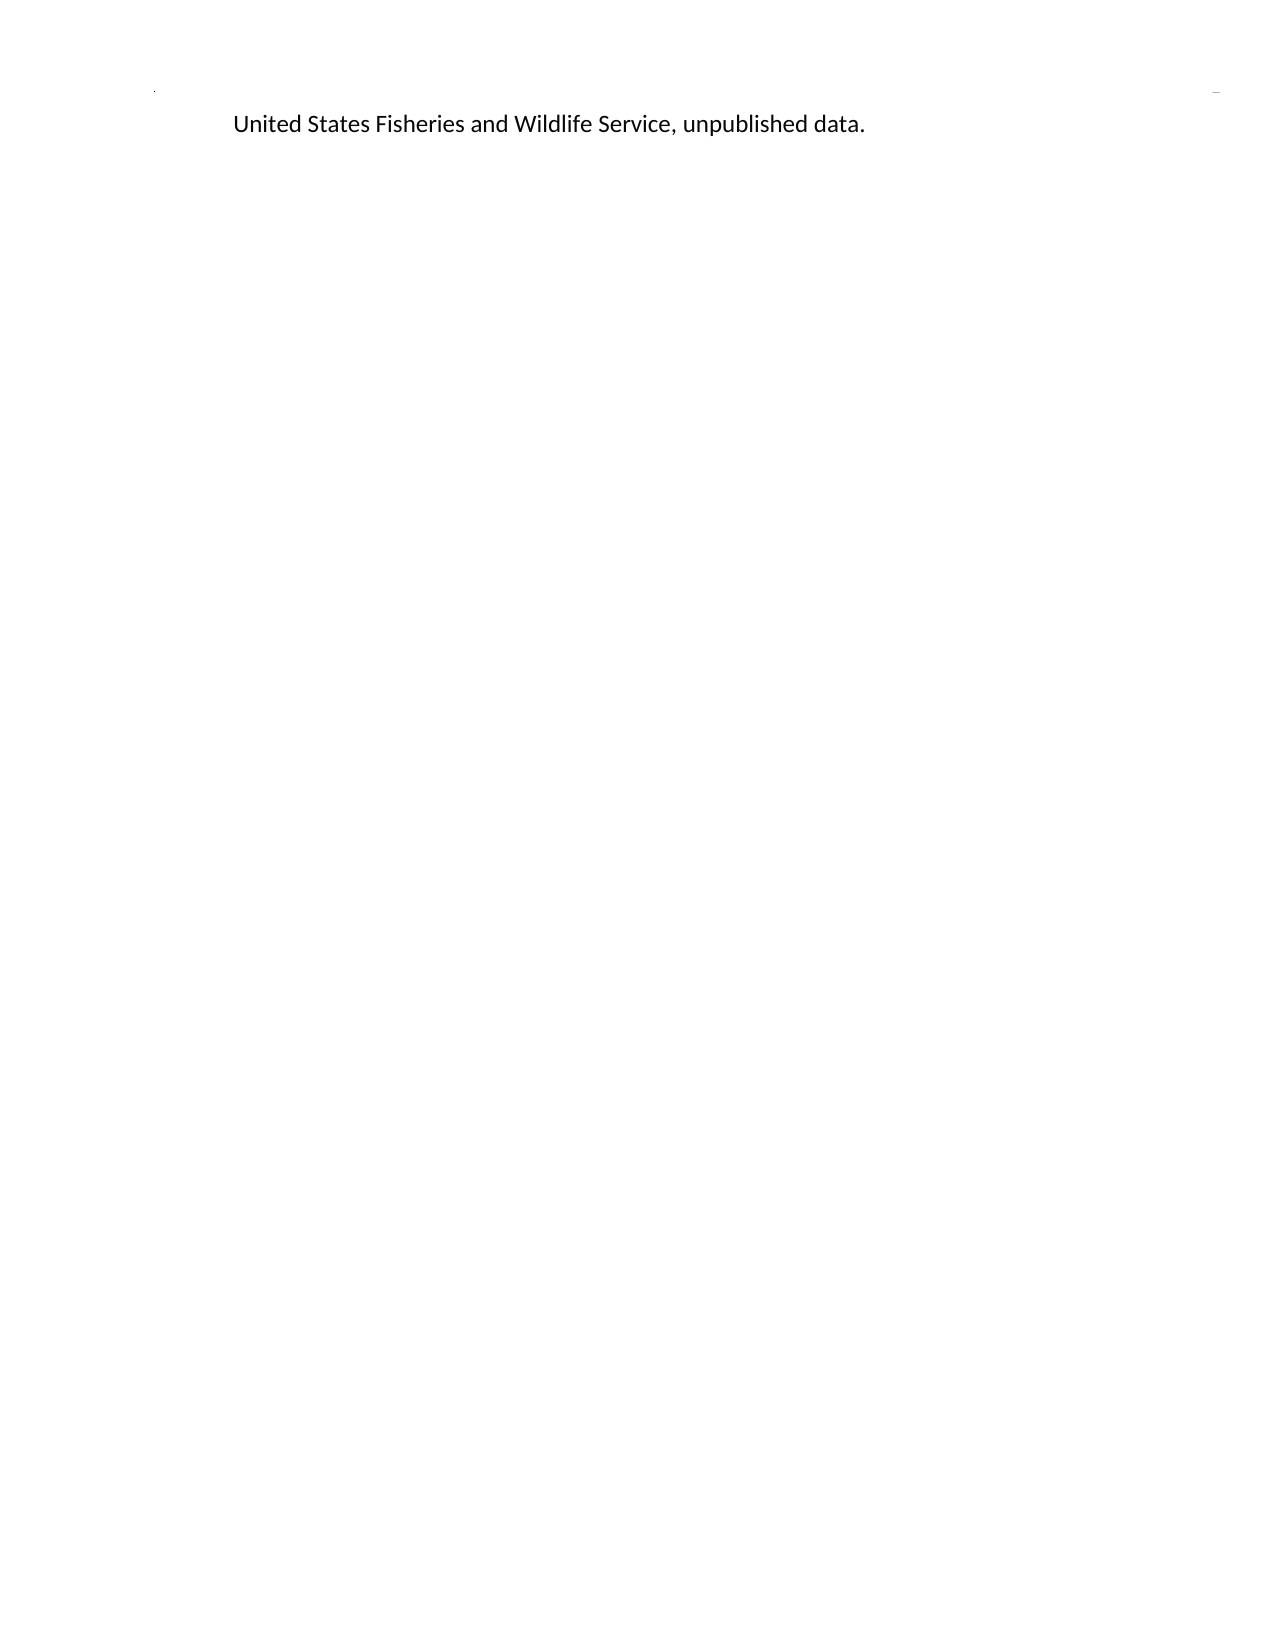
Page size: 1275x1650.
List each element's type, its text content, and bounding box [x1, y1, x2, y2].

text United States Fisheries and Wildlife Service, unpublished data. [233, 109, 1254, 139]
